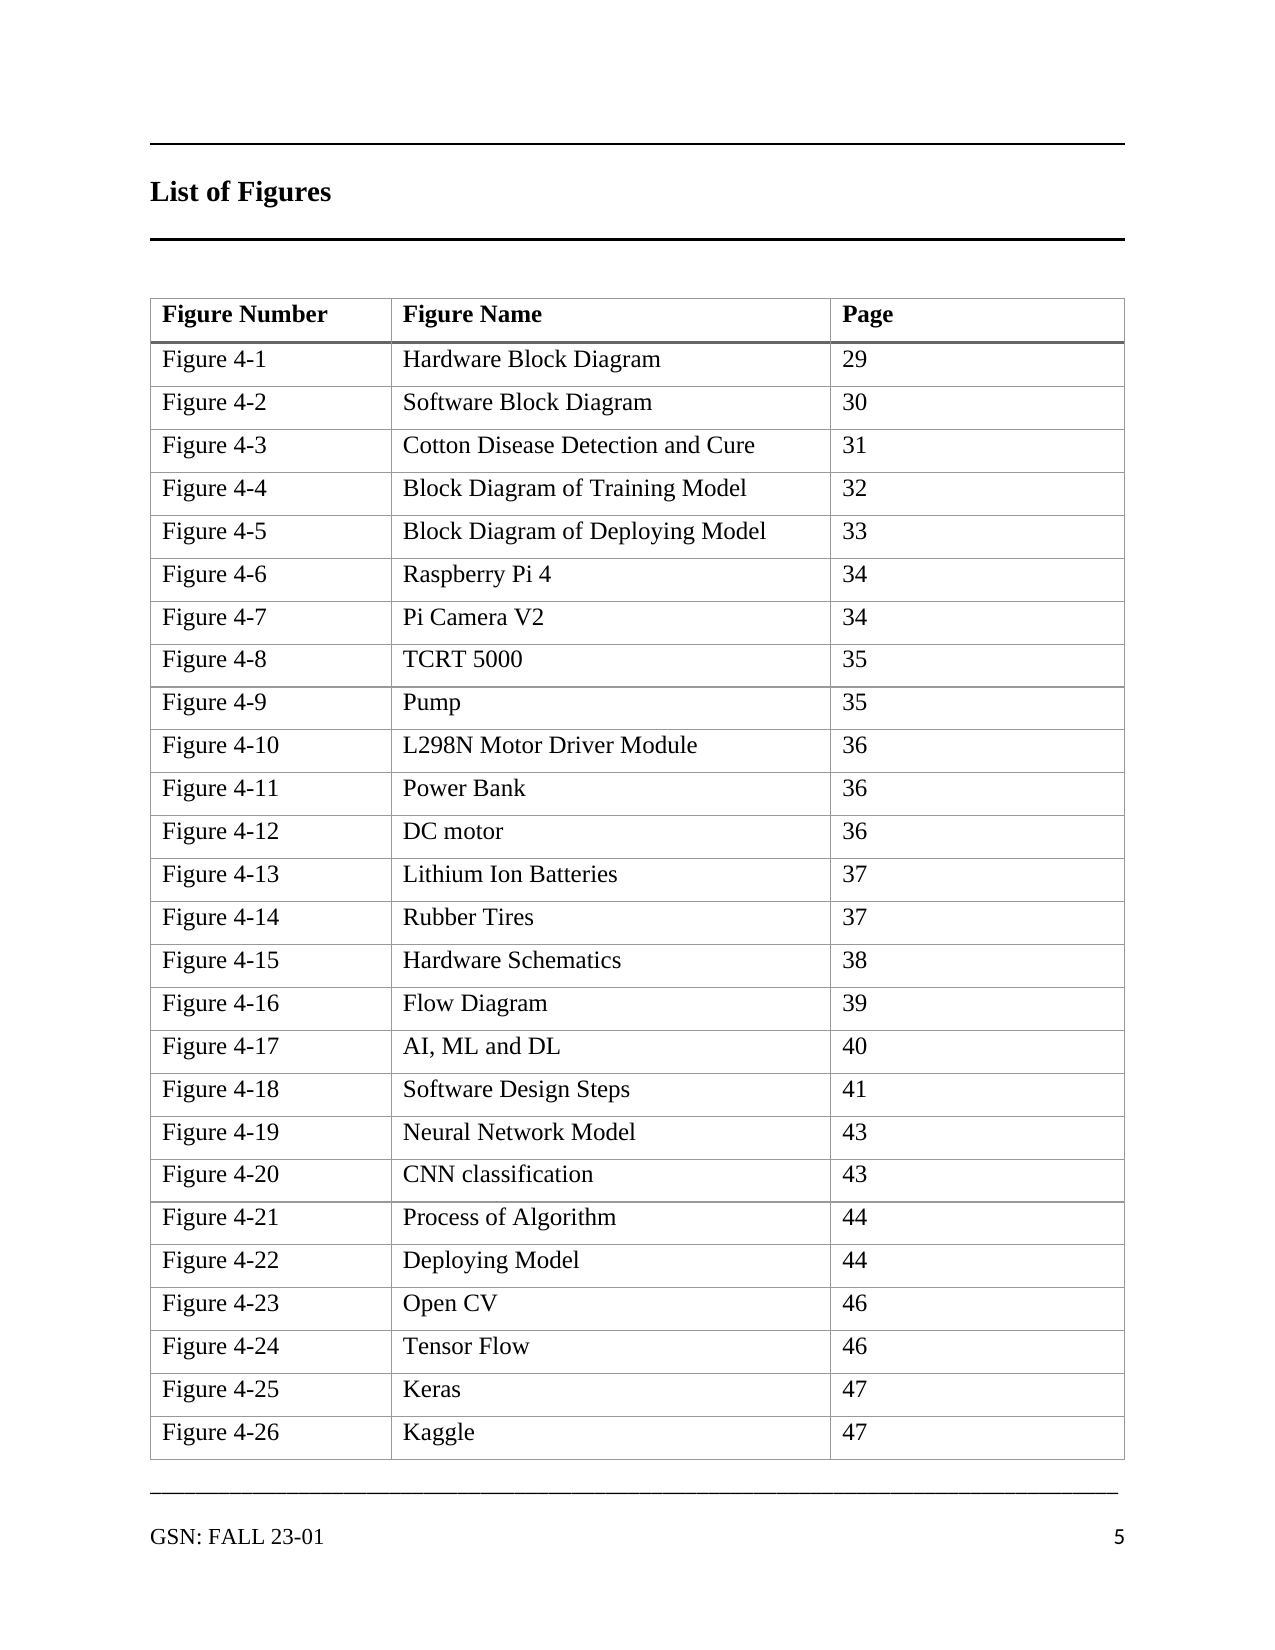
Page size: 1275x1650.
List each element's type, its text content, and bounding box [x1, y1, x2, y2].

table_cell 43 [831, 1117, 1124, 1158]
table_cell Pi Camera V2 [392, 602, 830, 643]
table_cell Figure 4-8 [151, 645, 391, 686]
table_cell 36 [831, 773, 1124, 815]
table_cell 36 [831, 730, 1124, 772]
table_cell 46 [831, 1331, 1124, 1373]
table_cell Block Diagram of Deploying Model [392, 516, 830, 558]
table_cell Figure 4-16 [151, 988, 391, 1030]
table_cell 44 [831, 1203, 1124, 1244]
table_cell Neural Network Model [392, 1117, 830, 1158]
table_cell TCRT 5000 [392, 645, 830, 686]
table_header Figure Name [392, 299, 830, 341]
text List of Figures [150, 174, 1125, 208]
table_cell Software Design Steps [392, 1074, 830, 1116]
table_cell Figure 4-4 [151, 473, 391, 515]
table_cell 35 [831, 688, 1124, 729]
table_cell 32 [831, 473, 1124, 515]
table_cell Figure 4-6 [151, 559, 391, 601]
table_cell Tensor Flow [392, 1331, 830, 1373]
table_cell 35 [831, 645, 1124, 686]
table_cell Rubber Tires [392, 902, 830, 944]
table_cell Cotton Disease Detection and Cure [392, 430, 830, 472]
table_cell 34 [831, 602, 1124, 643]
table_cell Figure 4-17 [151, 1031, 391, 1073]
table_cell Figure 4-18 [151, 1074, 391, 1116]
table_cell 36 [831, 816, 1124, 858]
table_cell 34 [831, 559, 1124, 601]
table_cell Figure 4-3 [151, 430, 391, 472]
table_cell 46 [831, 1288, 1124, 1330]
table_cell 44 [831, 1245, 1124, 1287]
table_cell Raspberry Pi 4 [392, 559, 830, 601]
table_cell 31 [831, 430, 1124, 472]
table_cell CNN classification [392, 1160, 830, 1201]
table_cell Open CV [392, 1288, 830, 1330]
table_header Figure Number [151, 299, 391, 341]
table_cell Figure 4-5 [151, 516, 391, 558]
table_cell Figure 4-23 [151, 1288, 391, 1330]
table_cell 37 [831, 902, 1124, 944]
table_cell Figure 4-9 [151, 688, 391, 729]
table_cell Hardware Schematics [392, 945, 830, 987]
table_cell Software Block Diagram [392, 387, 830, 429]
table_cell Figure 4-11 [151, 773, 391, 815]
table_cell Figure 4-2 [151, 387, 391, 429]
table_cell Figure 4-25 [151, 1374, 391, 1416]
table_cell Block Diagram of Training Model [392, 473, 830, 515]
table_cell 38 [831, 945, 1124, 987]
table_cell Keras [392, 1374, 830, 1416]
table_cell Figure 4-13 [151, 859, 391, 901]
table_cell 47 [831, 1374, 1124, 1416]
table_cell 40 [831, 1031, 1124, 1073]
table_cell Hardware Block Diagram [392, 344, 830, 386]
table_cell Figure 4-10 [151, 730, 391, 772]
table_cell 37 [831, 859, 1124, 901]
table_cell Lithium Ion Batteries [392, 859, 830, 901]
table_cell Process of Algorithm [392, 1203, 830, 1244]
table_cell 33 [831, 516, 1124, 558]
table_cell 41 [831, 1074, 1124, 1116]
table_cell Figure 4-20 [151, 1160, 391, 1201]
table_cell Figure 4-7 [151, 602, 391, 643]
table_cell Figure 4-24 [151, 1331, 391, 1373]
table_cell Figure 4-12 [151, 816, 391, 858]
table_cell 43 [831, 1160, 1124, 1201]
table_cell Figure 4-14 [151, 902, 391, 944]
table_cell 47 [831, 1417, 1124, 1459]
table_cell Kaggle [392, 1417, 830, 1459]
table_cell Power Bank [392, 773, 830, 815]
table_cell 39 [831, 988, 1124, 1030]
table_cell Figure 4-1 [151, 344, 391, 386]
table_cell Pump [392, 688, 830, 729]
table_cell DC motor [392, 816, 830, 858]
table_cell Figure 4-26 [151, 1417, 391, 1459]
table_header Page [831, 299, 1124, 341]
table_cell Figure 4-21 [151, 1203, 391, 1244]
table_cell Figure 4-19 [151, 1117, 391, 1158]
table_cell AI, ML and DL [392, 1031, 830, 1073]
table_cell Deploying Model [392, 1245, 830, 1287]
table_cell Flow Diagram [392, 988, 830, 1030]
table_cell L298N Motor Driver Module [392, 730, 830, 772]
table_cell 30 [831, 387, 1124, 429]
table_cell Figure 4-22 [151, 1245, 391, 1287]
table_cell Figure 4-15 [151, 945, 391, 987]
table_cell 29 [831, 344, 1124, 386]
